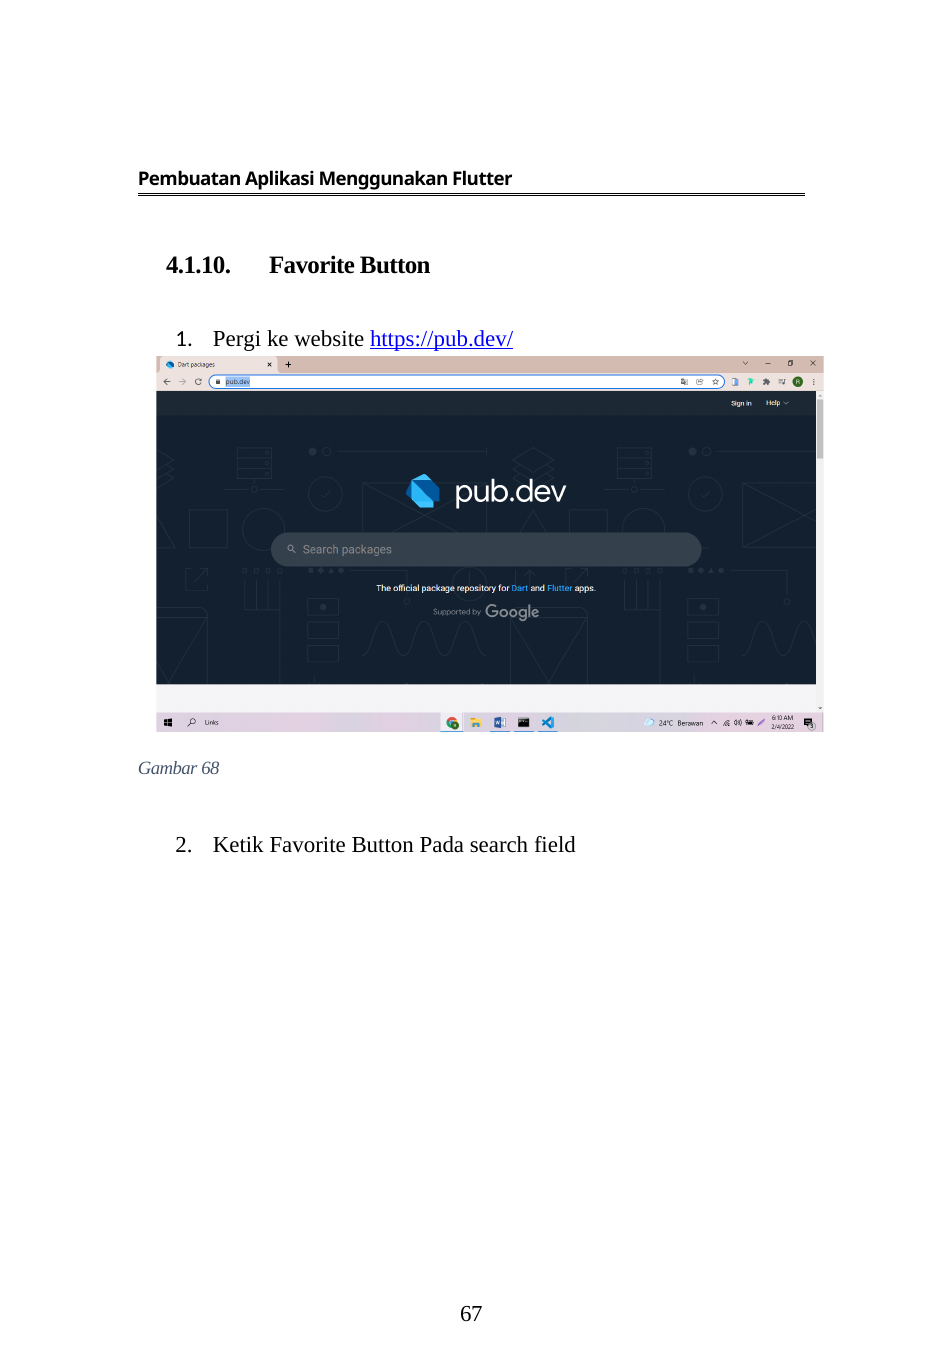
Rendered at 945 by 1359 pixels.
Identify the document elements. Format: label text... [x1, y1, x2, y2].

list Pergi ke website https://pub.dev/ [175, 324, 805, 352]
list Ketik Favorite Button Pada search field [175, 831, 805, 857]
subtitle Favorite Button [166, 250, 805, 279]
picture [156, 356, 824, 732]
